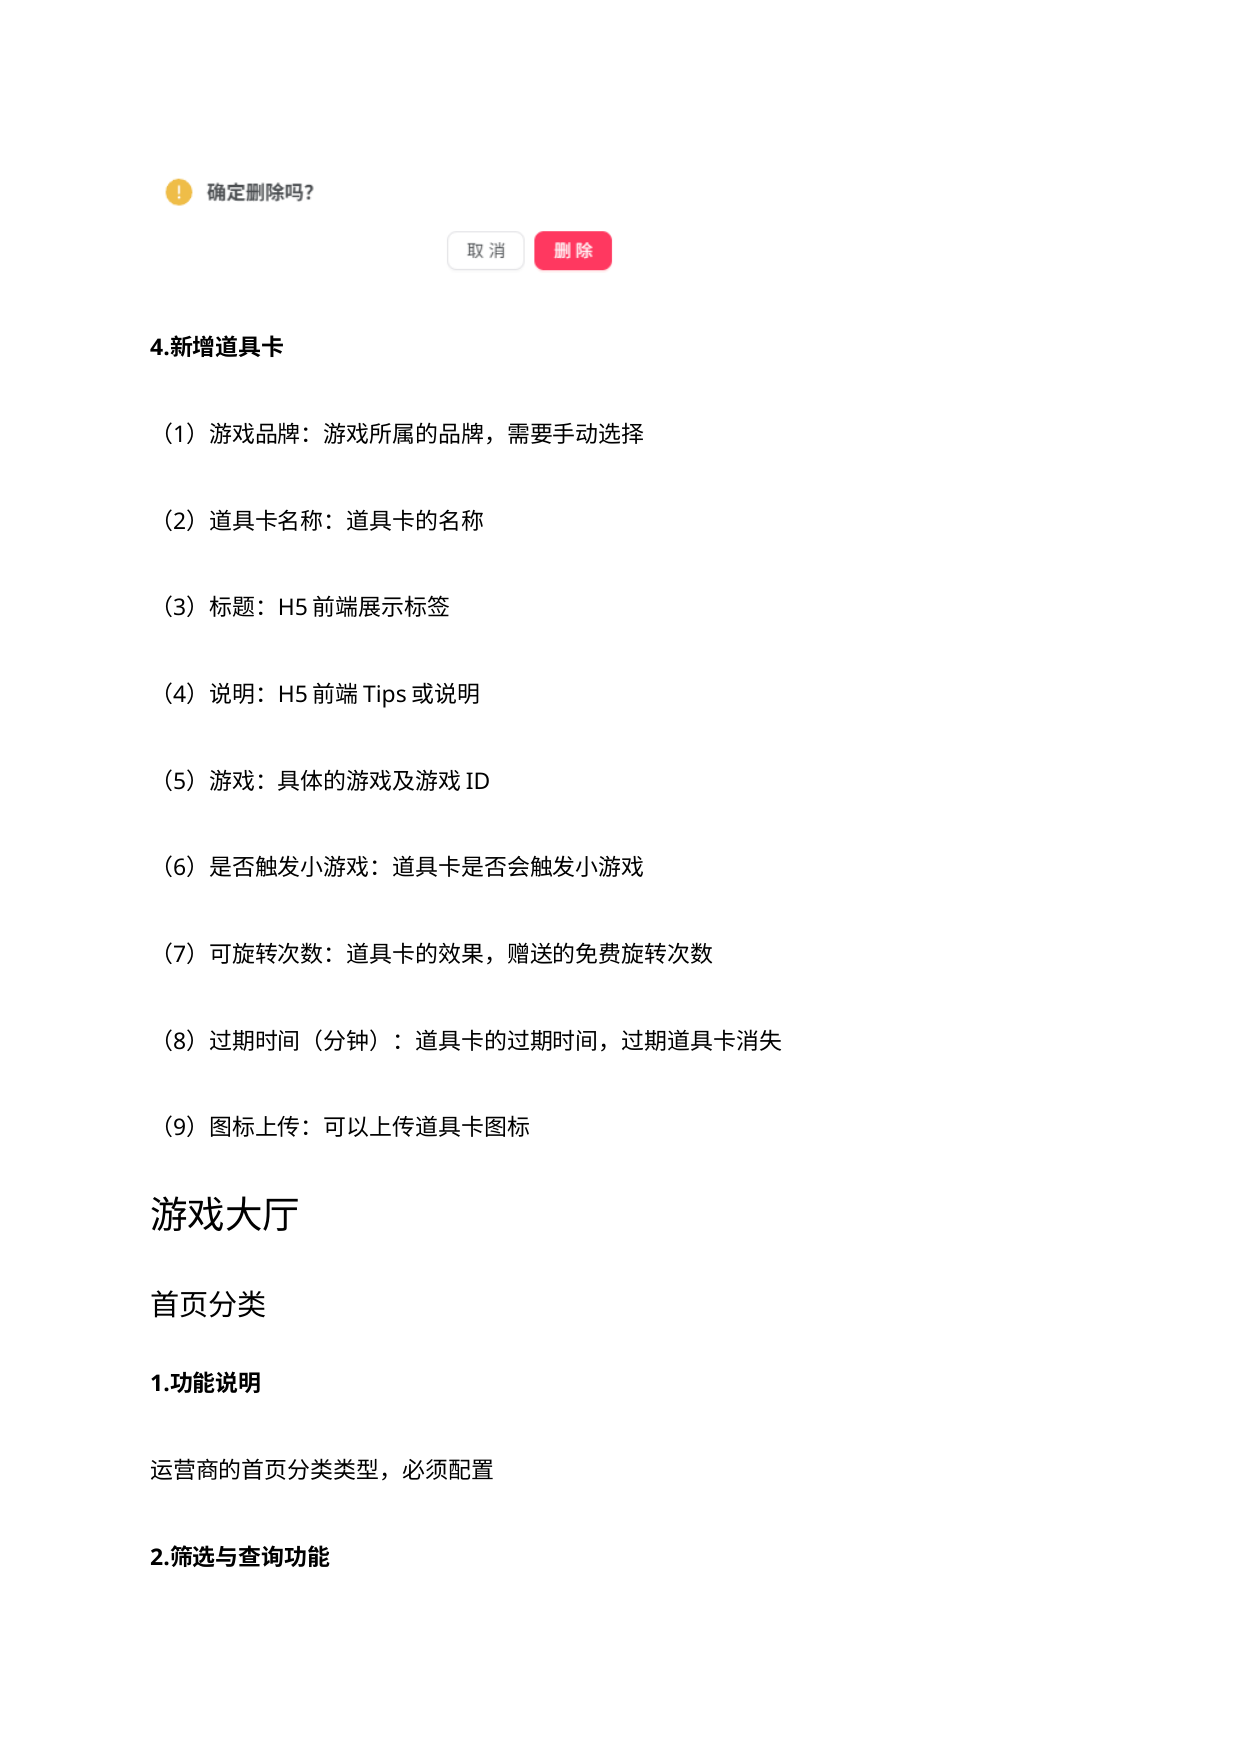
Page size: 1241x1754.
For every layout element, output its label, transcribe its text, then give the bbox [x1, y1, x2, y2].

text 1.功能说明 [150, 1349, 1090, 1414]
text （4）说明：H5前端Tips或说明 [150, 660, 1090, 725]
picture [150, 163, 623, 291]
text （1）游戏品牌：游戏所属的品牌，需要手动选择 [150, 400, 1090, 465]
text 运营商的首页分类类型，必须配置 [150, 1436, 1090, 1501]
text （3）标题：H5前端展示标签 [150, 573, 1090, 638]
text （8）过期时间（分钟）：道具卡的过期时间，过期道具卡消失 [150, 1007, 1090, 1072]
text （2）道具卡名称：道具卡的名称 [150, 487, 1090, 552]
text 2.筛选与查询功能 [150, 1523, 1090, 1588]
text （7）可旋转次数：道具卡的效果，赠送的免费旋转次数 [150, 920, 1090, 985]
subtitle 首页分类 [150, 1270, 1090, 1335]
text （9）图标上传：可以上传道具卡图标 [150, 1093, 1090, 1158]
subtitle 游戏大厅 [150, 1180, 1090, 1245]
text （6）是否触发小游戏：道具卡是否会触发小游戏 [150, 833, 1090, 898]
text 4.新增道具卡 [150, 313, 1090, 378]
text （5）游戏：具体的游戏及游戏ID [150, 747, 1090, 812]
